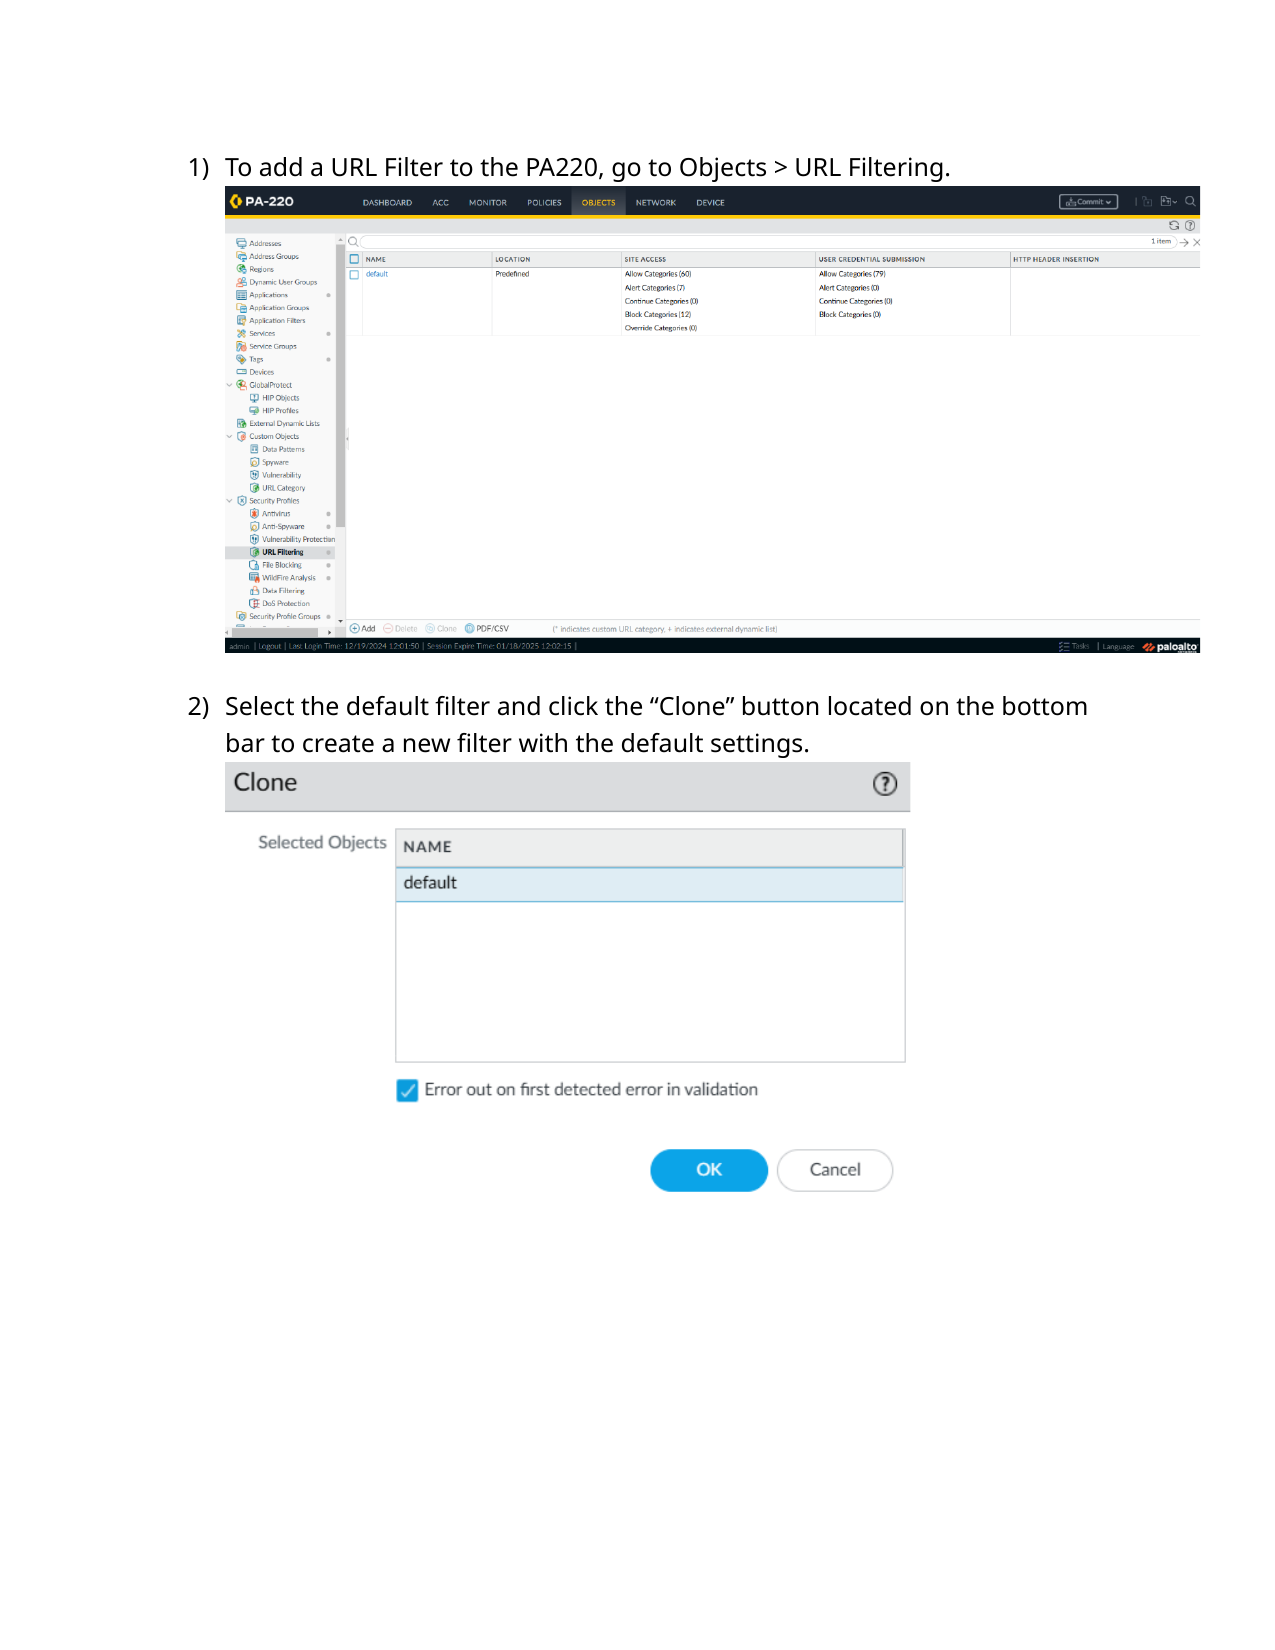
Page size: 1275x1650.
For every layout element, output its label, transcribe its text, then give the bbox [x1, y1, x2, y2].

picture [225, 186, 1200, 653]
list Select the default filter and click the “Clone” button located on the bottom bar to create a new filter with the default settings. [187, 689, 1125, 760]
list To add a URL Filter to the PA220, go to Objects > URL Filtering. [187, 150, 1125, 184]
picture [225, 762, 911, 1207]
